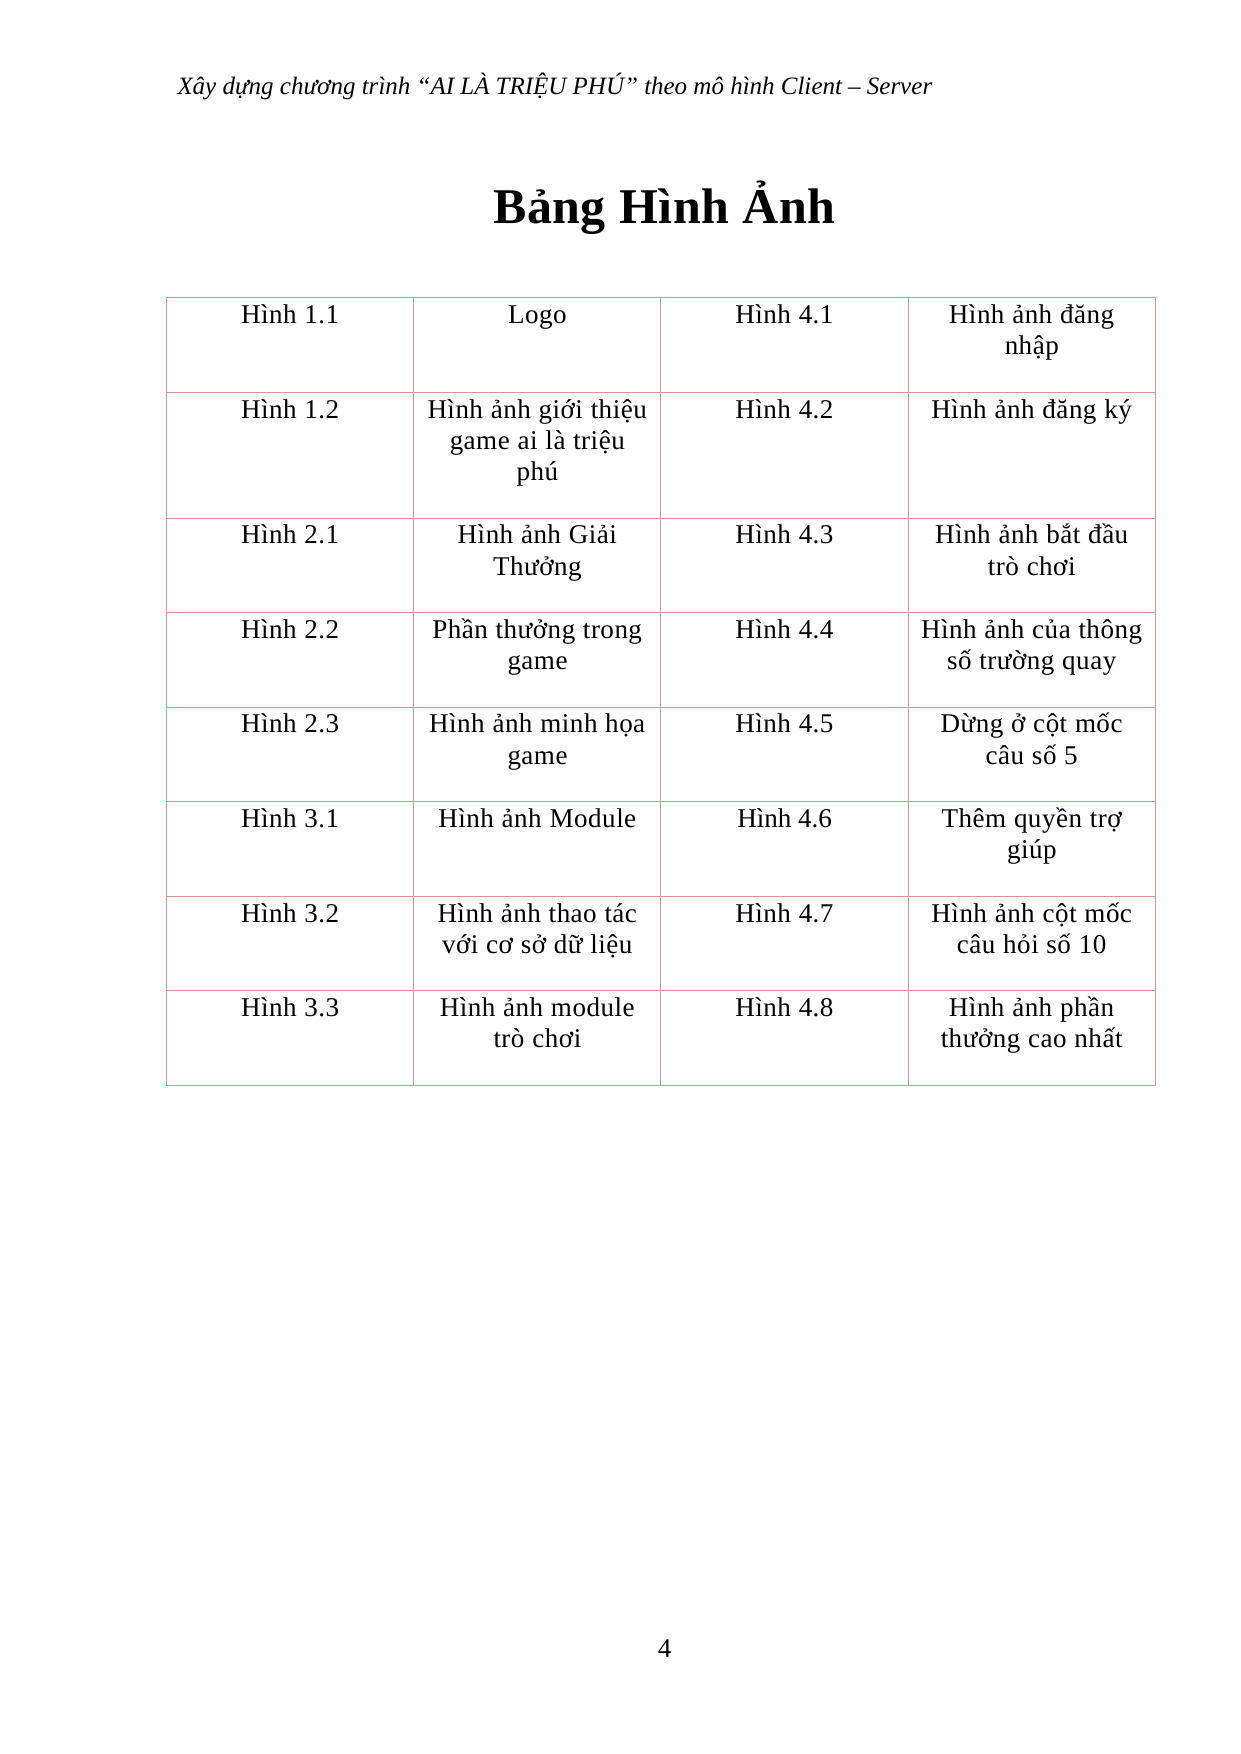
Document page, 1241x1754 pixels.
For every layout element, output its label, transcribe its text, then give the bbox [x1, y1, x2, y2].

table_cell Hình ảnh phần thưởng cao nhất [909, 991, 1155, 1085]
table_cell Hình 4.2 [661, 393, 908, 517]
table_cell Hình 3.1 [167, 802, 413, 896]
table_header Logo [414, 298, 660, 392]
table_cell Hình 1.2 [167, 393, 413, 517]
table_cell Dừng ở cột mốc câu số 5 [909, 708, 1155, 801]
table_header Hình 1.1 [167, 298, 413, 392]
table_cell Hình ảnh Giải Thưởng [414, 519, 660, 612]
table_cell Hình ảnh minh họa game [414, 708, 660, 801]
table_cell Hình ảnh giới thiệu game ai là triệu phú [414, 393, 660, 517]
table_cell Hình ảnh thao tác với cơ sở dữ liệu [414, 897, 660, 990]
table_cell Hình 4.6 [661, 802, 908, 896]
table_header Hình ảnh đăng nhập [909, 298, 1155, 392]
table_cell Hình ảnh của thông số trường quay [909, 613, 1155, 707]
table_cell Hình 4.3 [661, 519, 908, 612]
table_cell Phần thưởng trong game [414, 613, 660, 707]
table_cell Hình 4.5 [661, 708, 908, 801]
table_cell Hình ảnh cột mốc câu hỏi số 10 [909, 897, 1155, 990]
table_cell Hình 2.3 [167, 708, 413, 801]
table_cell Hình 4.7 [661, 897, 908, 990]
table_header Hình 4.1 [661, 298, 908, 392]
table_cell Hình 3.3 [167, 991, 413, 1085]
table_cell Hình ảnh bắt đầu trò chơi [909, 519, 1155, 612]
table_cell Hình ảnh module trò chơi [414, 991, 660, 1085]
table_cell Hình 2.1 [167, 519, 413, 612]
table_cell Hình ảnh Module [414, 802, 660, 896]
table_cell Hình 3.2 [167, 897, 413, 990]
table_cell Hình 4.8 [661, 991, 908, 1085]
table_cell Hình 4.4 [661, 613, 908, 707]
title Bảng Hình Ảnh [177, 177, 1152, 235]
table_cell Hình ảnh đăng ký [909, 393, 1155, 517]
table_cell Thêm quyền trợ giúp [909, 802, 1155, 896]
table_cell Hình 2.2 [167, 613, 413, 707]
